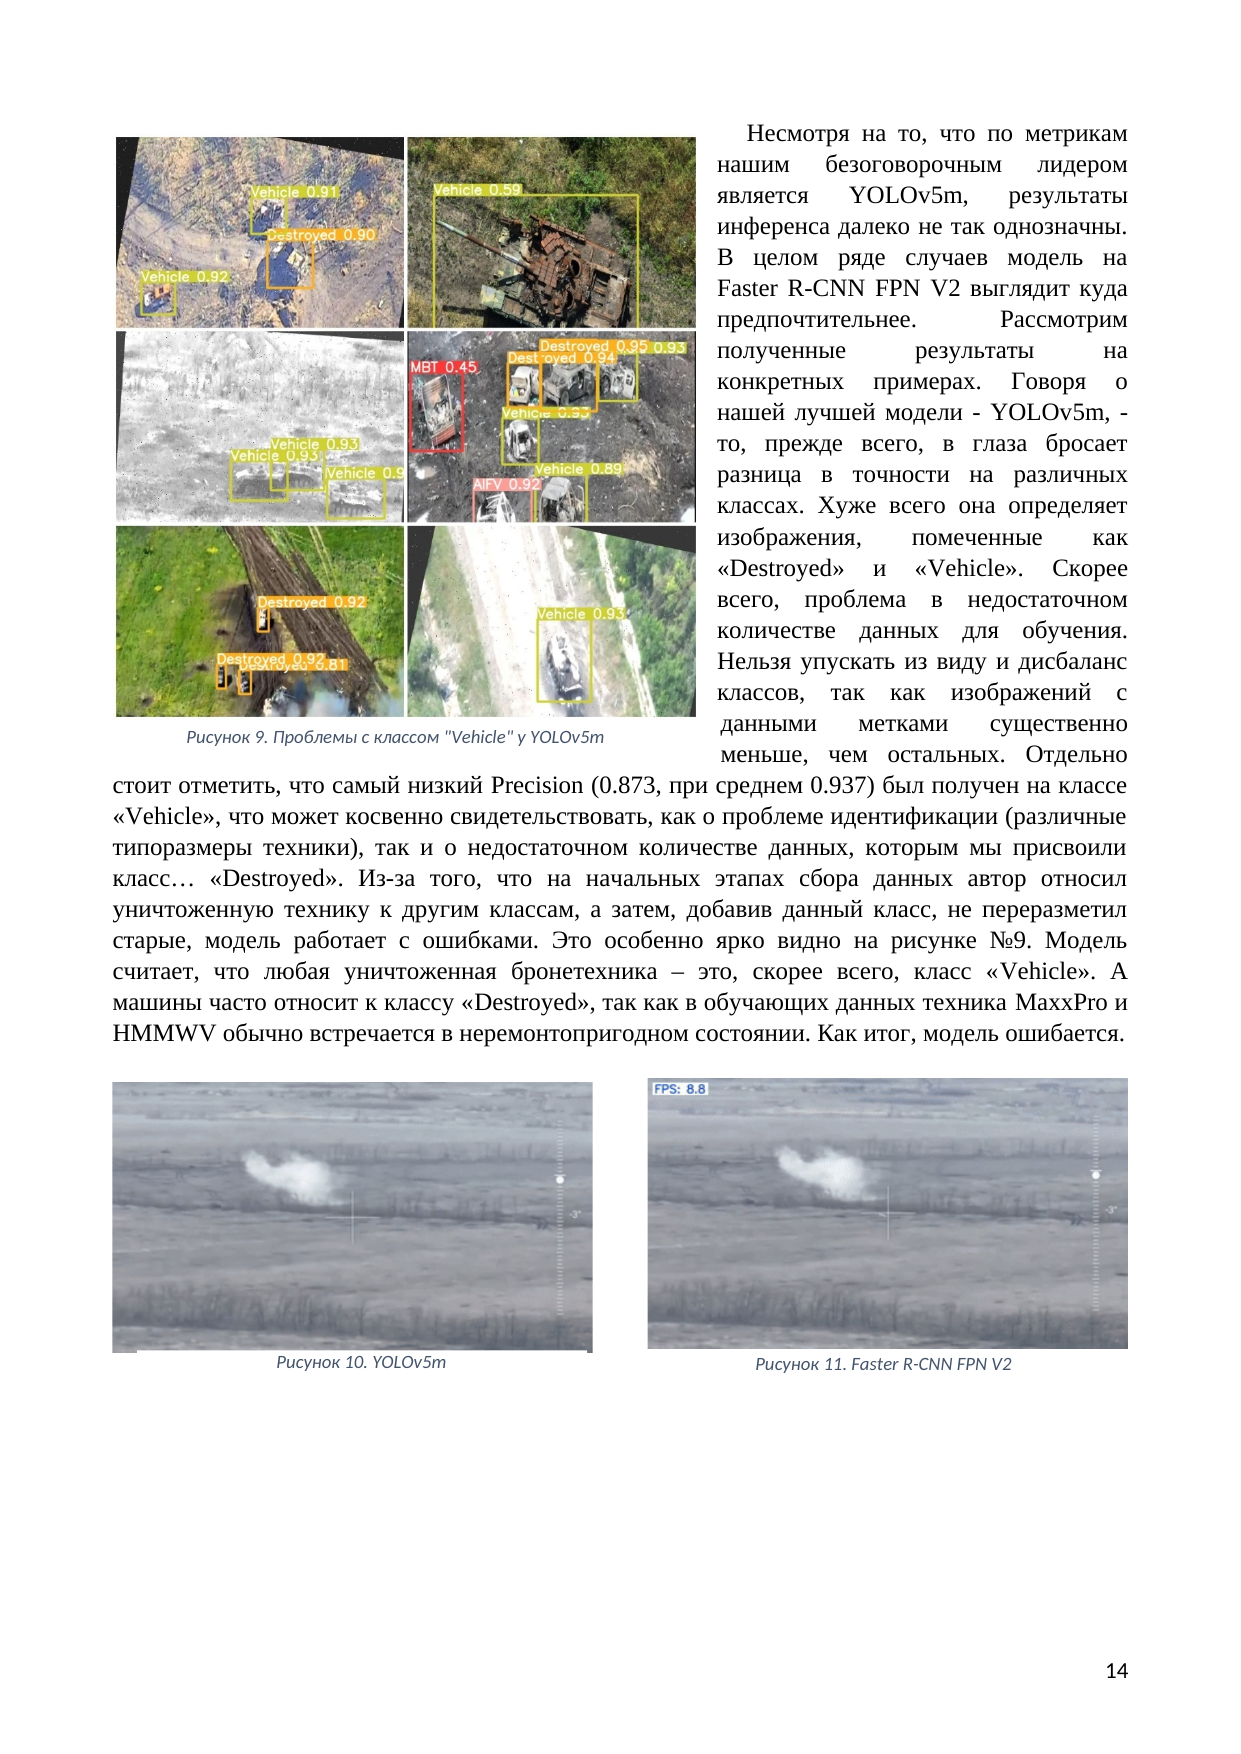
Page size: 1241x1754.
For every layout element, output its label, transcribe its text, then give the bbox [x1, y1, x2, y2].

picture [112, 133, 699, 720]
picture [647, 1078, 1128, 1349]
picture [112, 1082, 593, 1353]
